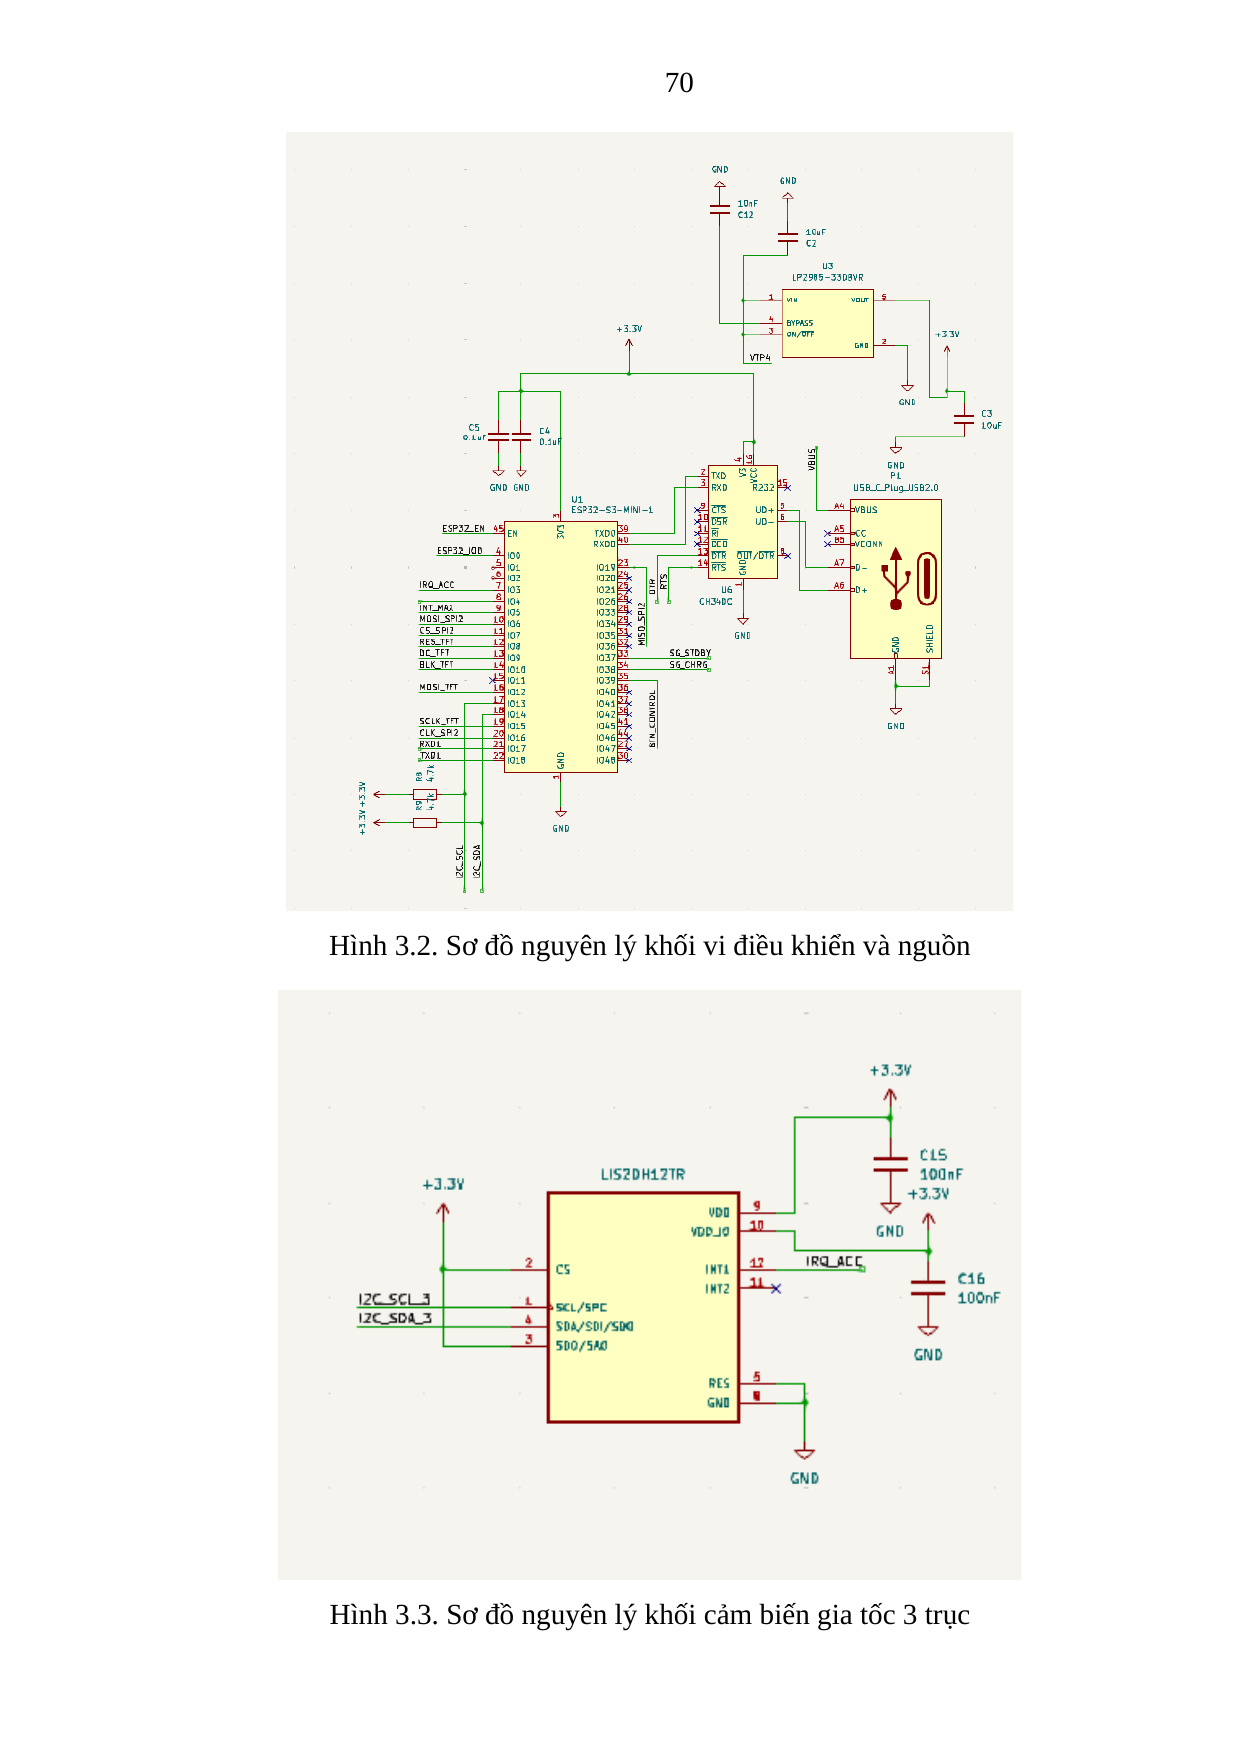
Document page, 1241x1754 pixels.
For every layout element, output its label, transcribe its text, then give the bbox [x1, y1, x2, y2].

picture [286, 132, 1014, 911]
list Sơ đồ nguyên lý khối cảm biến gia tốc 3 trục [177, 1597, 1122, 1630]
list Sơ đồ nguyên lý khối vi điều khiển và nguồn [177, 928, 1122, 961]
picture [277, 990, 1022, 1580]
